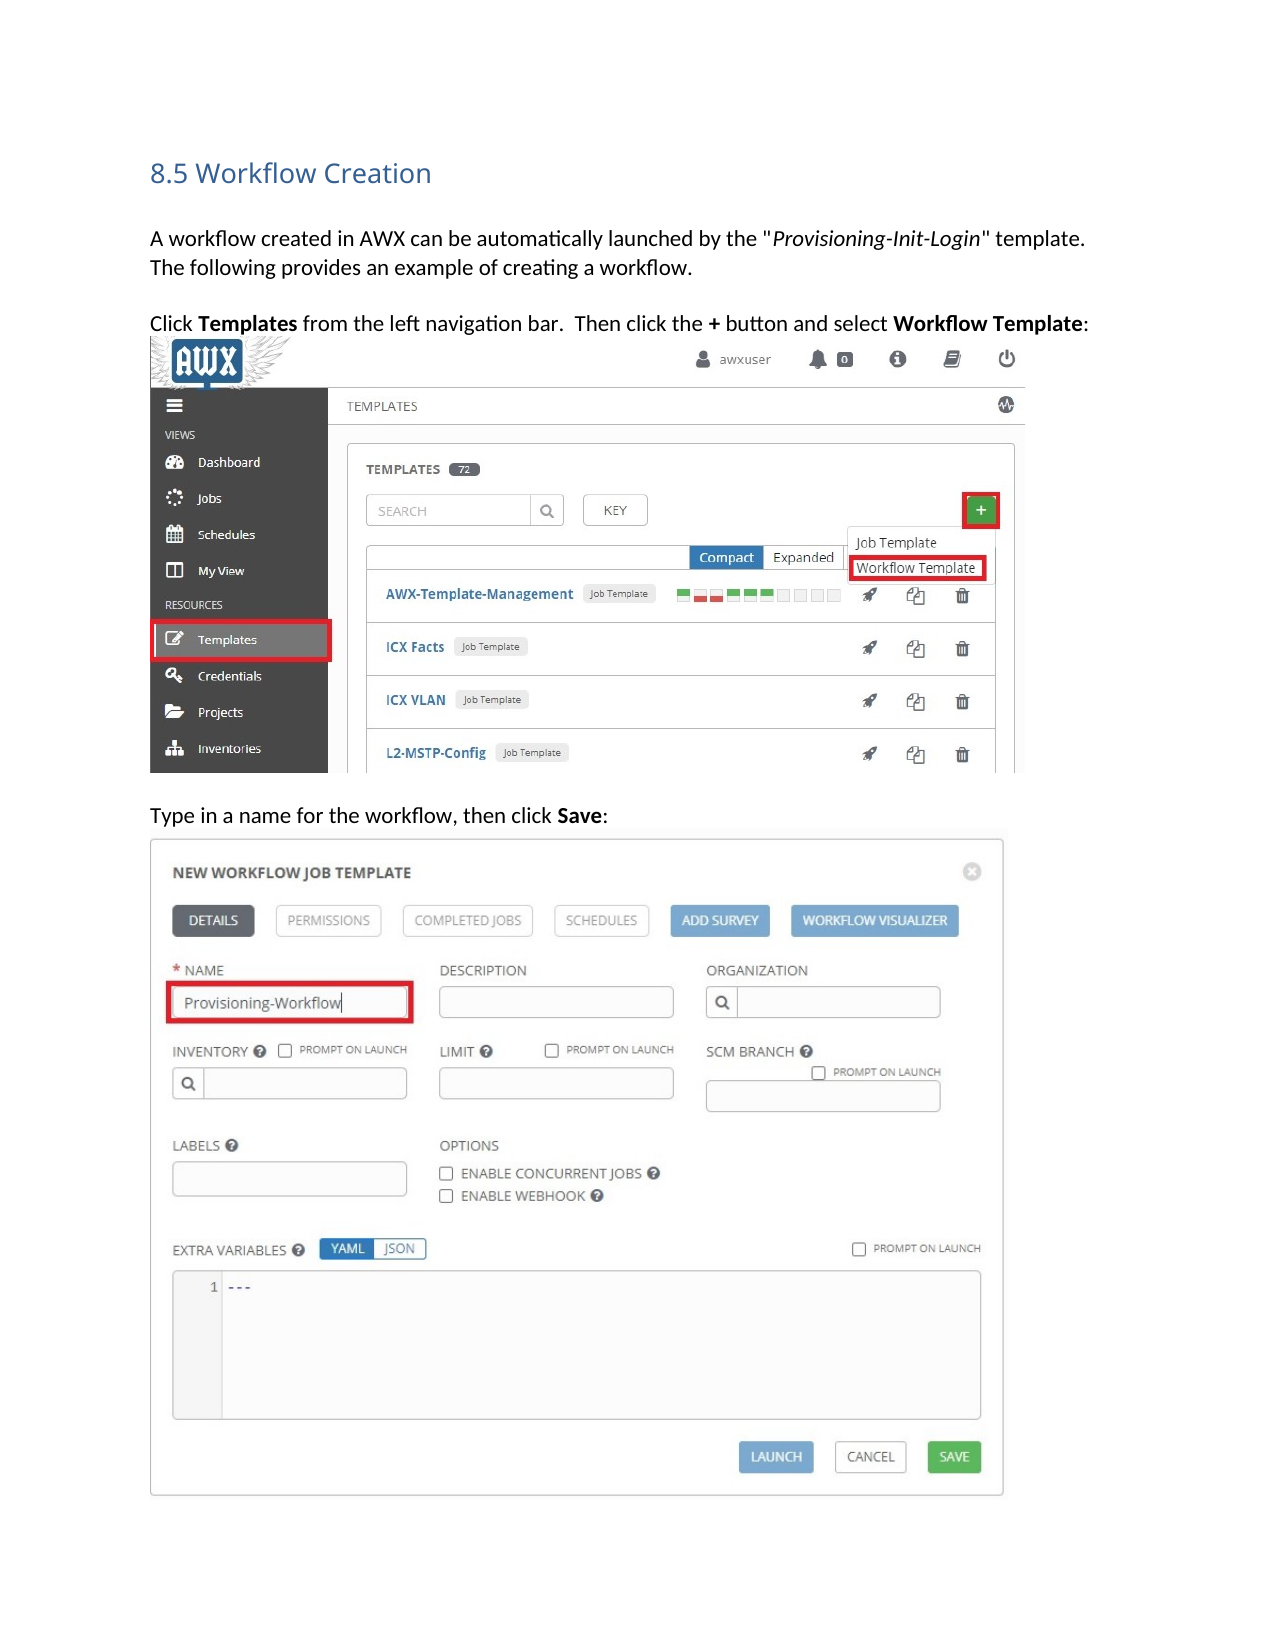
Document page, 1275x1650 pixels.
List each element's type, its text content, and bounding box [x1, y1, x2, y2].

subtitle 8.5 Workflow Creation [150, 154, 1125, 191]
text Click Templates from the left navigation bar. Then click the + button and select Workflow Template: [150, 309, 1125, 337]
picture [150, 336, 1025, 773]
picture [150, 828, 1009, 1500]
text Type in a name for the workflow, then click Save: [150, 801, 1125, 829]
text A workflow created in AWX can be automatically launched by the "Provisioning-Init-Login" template. The following provides an example of creating a workflow. [150, 224, 1125, 281]
